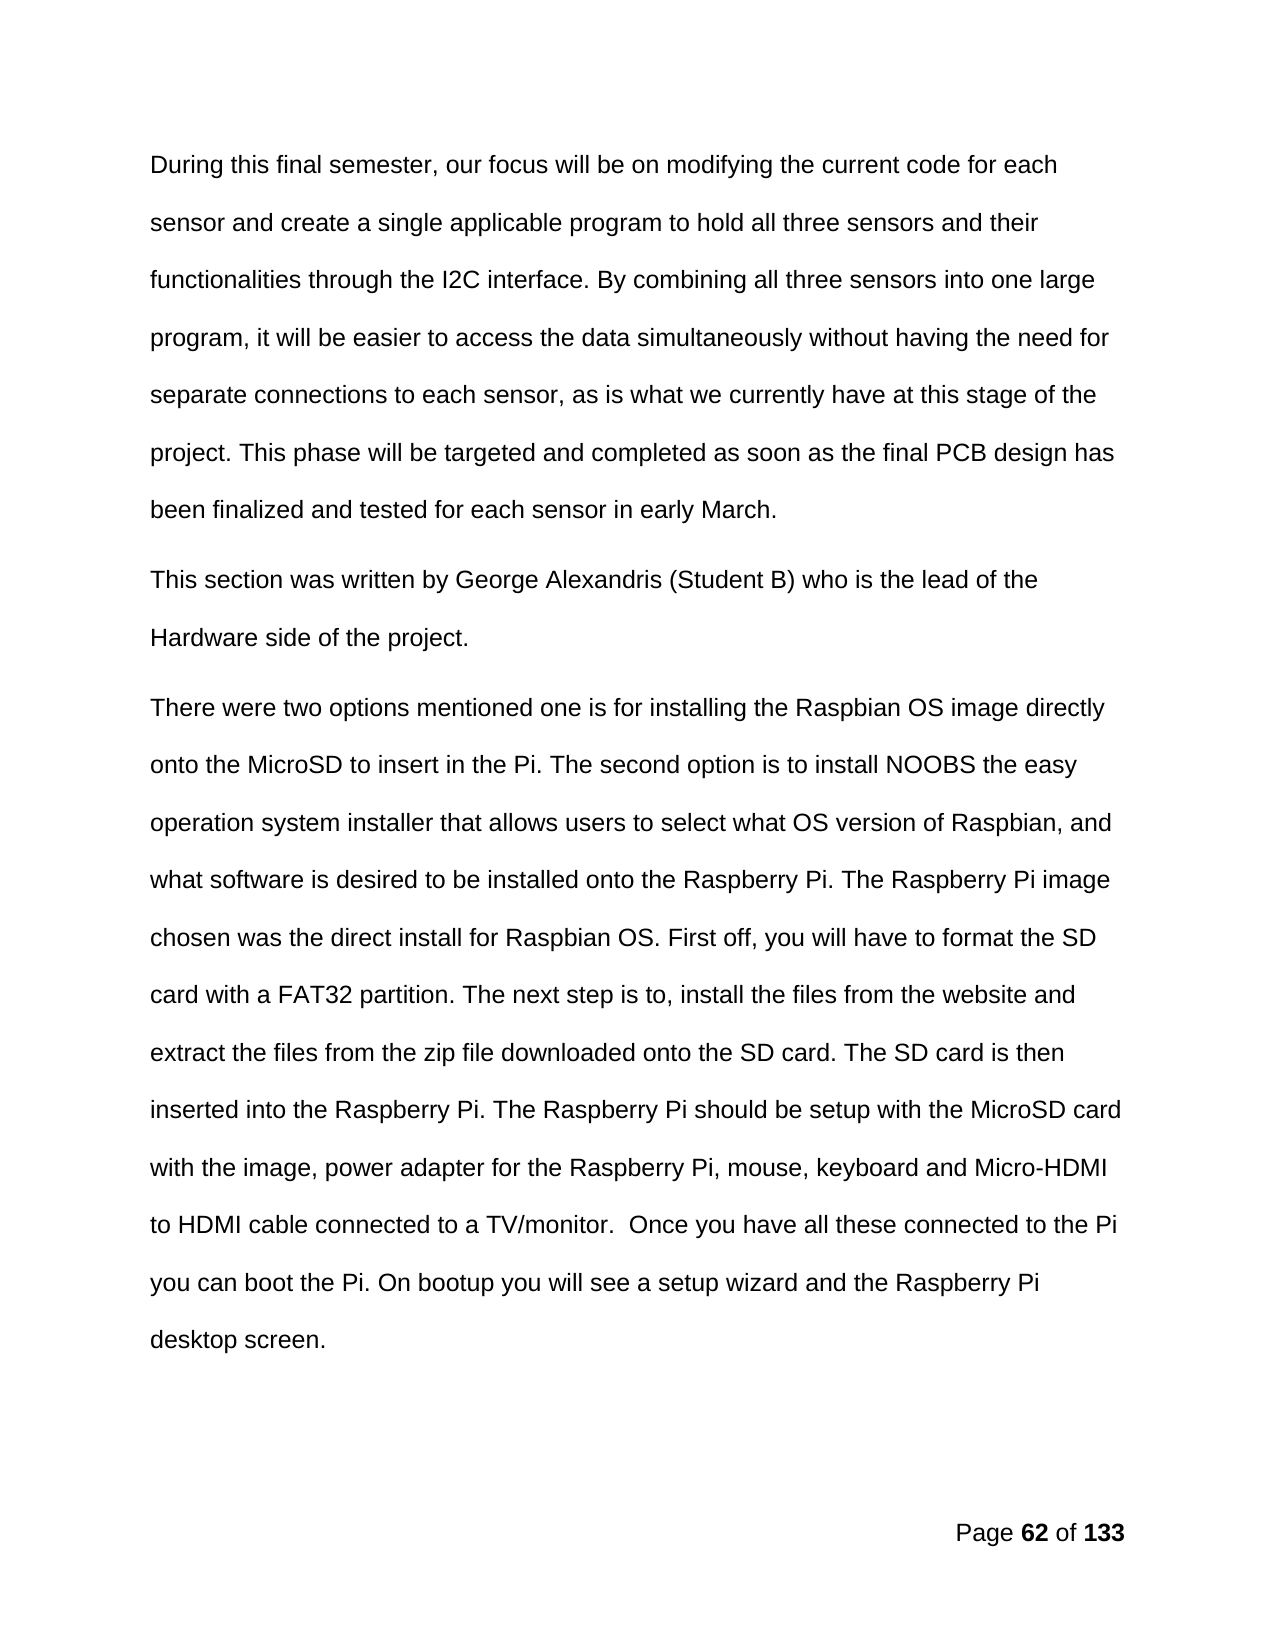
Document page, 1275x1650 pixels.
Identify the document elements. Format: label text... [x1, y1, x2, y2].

text This section was written by George Alexandris (Student B) who is the lead of the Hardware side of the project. [150, 565, 1125, 651]
text During this final semester, our focus will be on modifying the current code for each sensor and create a single applicable program to hold all three sensors and their functionalities through the I2C interface. By combining all three sensors into one large program, it will be easier to access the data simultaneously without having the need for separate connections to each sensor, as is what we currently have at this stage of the project. This phase will be targeted and completed as soon as the final PCB design has been finalized and tested for each sensor in early March. [150, 150, 1125, 524]
text There were two options mentioned one is for installing the Raspbian OS image directly onto the MicroSD to insert in the Pi. The second option is to install NOOBS the easy operation system installer that allows users to select what OS version of Raspbian, and what software is desired to be installed onto the Raspberry Pi. The Raspberry Pi image chosen was the direct install for Raspbian OS. First off, you will have to format the SD card with a FAT32 partition. The next step is to, install the files from the website and extract the files from the zip file downloaded onto the SD card. The SD card is then inserted into the Raspberry Pi. The Raspberry Pi should be setup with the MicroSD card with the image, power adapter for the Raspberry Pi, mouse, keyboard and Micro-HDMI to HDMI cable connected to a TV/monitor. Once you have all these connected to the Pi you can boot the Pi. On bootup you will see a setup wizard and the Raspberry Pi desktop screen. [150, 692, 1125, 1354]
